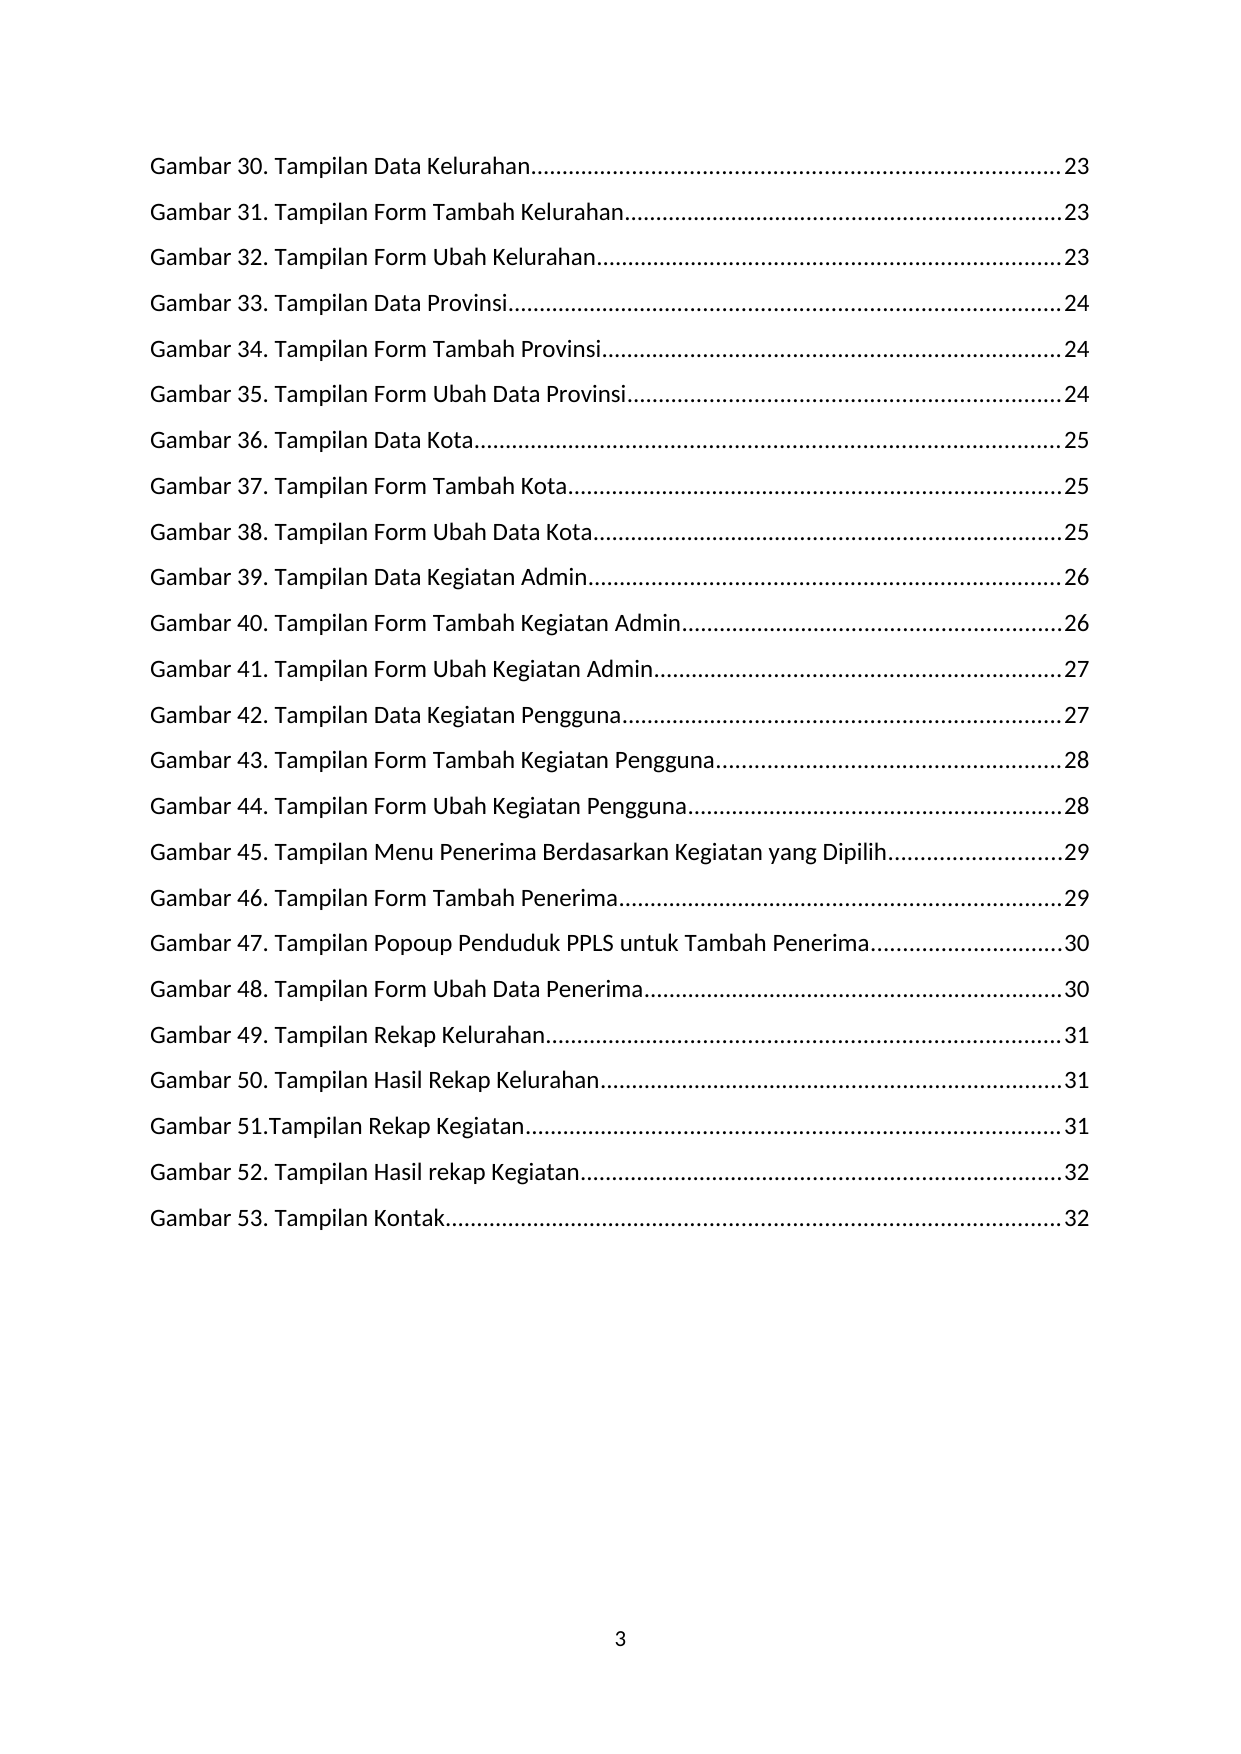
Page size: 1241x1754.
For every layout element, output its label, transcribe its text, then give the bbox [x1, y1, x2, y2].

text Gambar 35. Tampilan Form Ubah Data Provinsi 24 [150, 379, 1090, 409]
text Gambar 33. Tampilan Data Provinsi 24 [150, 287, 1090, 318]
text Gambar 43. Tampilan Form Tambah Kegiatan Pengguna 28 [150, 744, 1090, 775]
text Gambar 40. Tampilan Form Tambah Kegiatan Admin 26 [150, 607, 1090, 638]
text Gambar 32. Tampilan Form Ubah Kelurahan 23 [150, 241, 1090, 272]
text Gambar 45. Tampilan Menu Penerima Berdasarkan Kegiatan yang Dipilih 29 [150, 836, 1090, 866]
text Gambar 52. Tampilan Hasil rekap Kegiatan 32 [150, 1156, 1090, 1187]
text Gambar 53. Tampilan Kontak 32 [150, 1202, 1090, 1232]
text Gambar 51.Tampilan Rekap Kegiatan 31 [150, 1110, 1090, 1141]
text Gambar 38. Tampilan Form Ubah Data Kota 25 [150, 516, 1090, 546]
text Gambar 31. Tampilan Form Tambah Kelurahan 23 [150, 196, 1090, 226]
text Gambar 48. Tampilan Form Ubah Data Penerima 30 [150, 973, 1090, 1004]
text Gambar 36. Tampilan Data Kota 25 [150, 424, 1090, 455]
text Gambar 50. Tampilan Hasil Rekap Kelurahan 31 [150, 1064, 1090, 1095]
text Gambar 49. Tampilan Rekap Kelurahan 31 [150, 1019, 1090, 1049]
text Gambar 37. Tampilan Form Tambah Kota 25 [150, 470, 1090, 501]
text Gambar 47. Tampilan Popoup Penduduk PPLS untuk Tambah Penerima 30 [150, 927, 1090, 958]
text Gambar 42. Tampilan Data Kegiatan Pengguna 27 [150, 699, 1090, 729]
text Gambar 30. Tampilan Data Kelurahan 23 [150, 150, 1090, 181]
text Gambar 39. Tampilan Data Kegiatan Admin 26 [150, 562, 1090, 592]
text Gambar 44. Tampilan Form Ubah Kegiatan Pengguna 28 [150, 790, 1090, 821]
text Gambar 46. Tampilan Form Tambah Penerima 29 [150, 882, 1090, 912]
text Gambar 34. Tampilan Form Tambah Provinsi 24 [150, 333, 1090, 363]
text Gambar 41. Tampilan Form Ubah Kegiatan Admin 27 [150, 653, 1090, 683]
